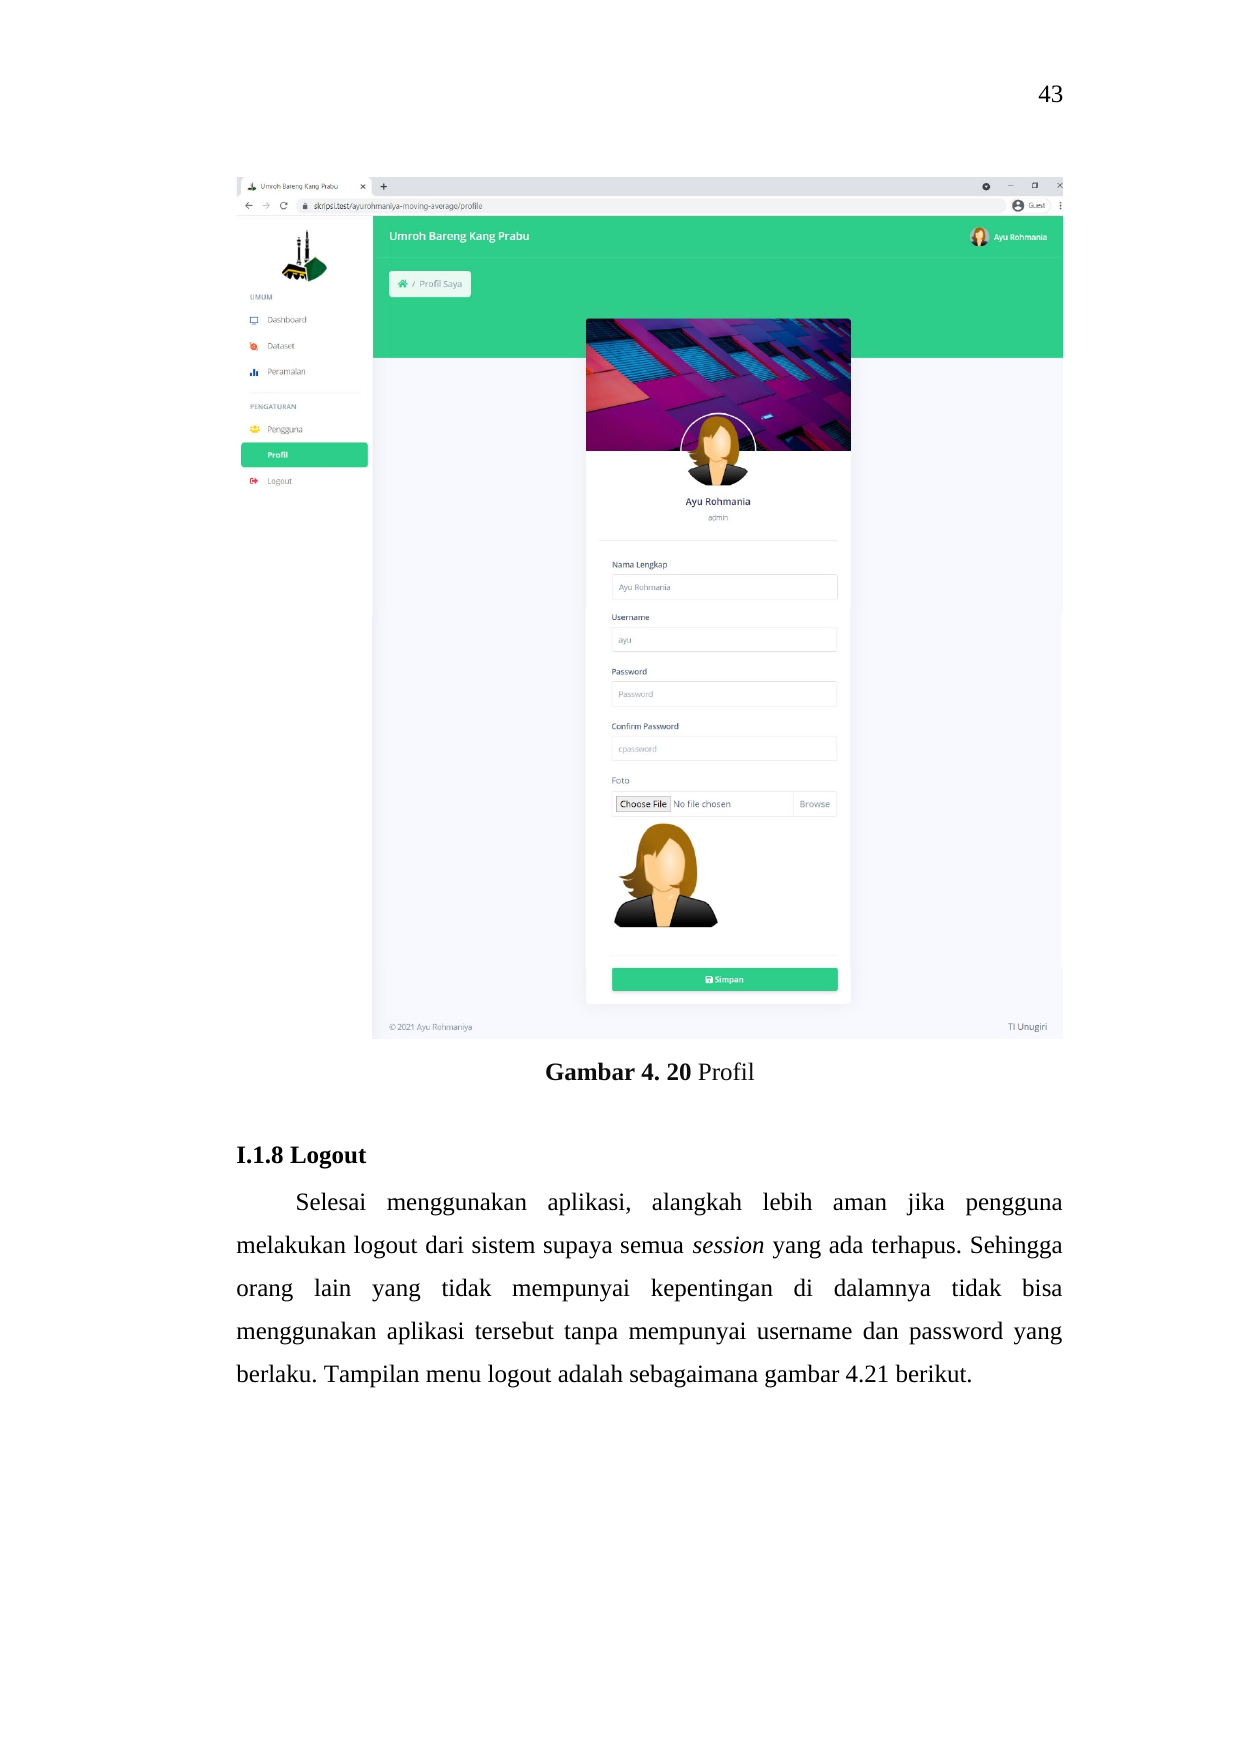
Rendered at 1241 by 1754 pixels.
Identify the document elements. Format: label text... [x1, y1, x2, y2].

text Selesai menggunakan aplikasi, alangkah lebih aman jika pengguna melakukan logout dari sistem supaya semua session yang ada terhapus. Sehingga orang lain yang tidak mempunyai kepentingan di dalamnya tidak bisa menggunakan aplikasi tersebut tanpa mempunyai username dan password yang berlaku. Tampilan menu logout adalah sebagaimana gambar 4.21 berikut. [236, 1187, 1063, 1388]
subtitle Logout [236, 1140, 1063, 1168]
picture [236, 177, 1064, 1039]
